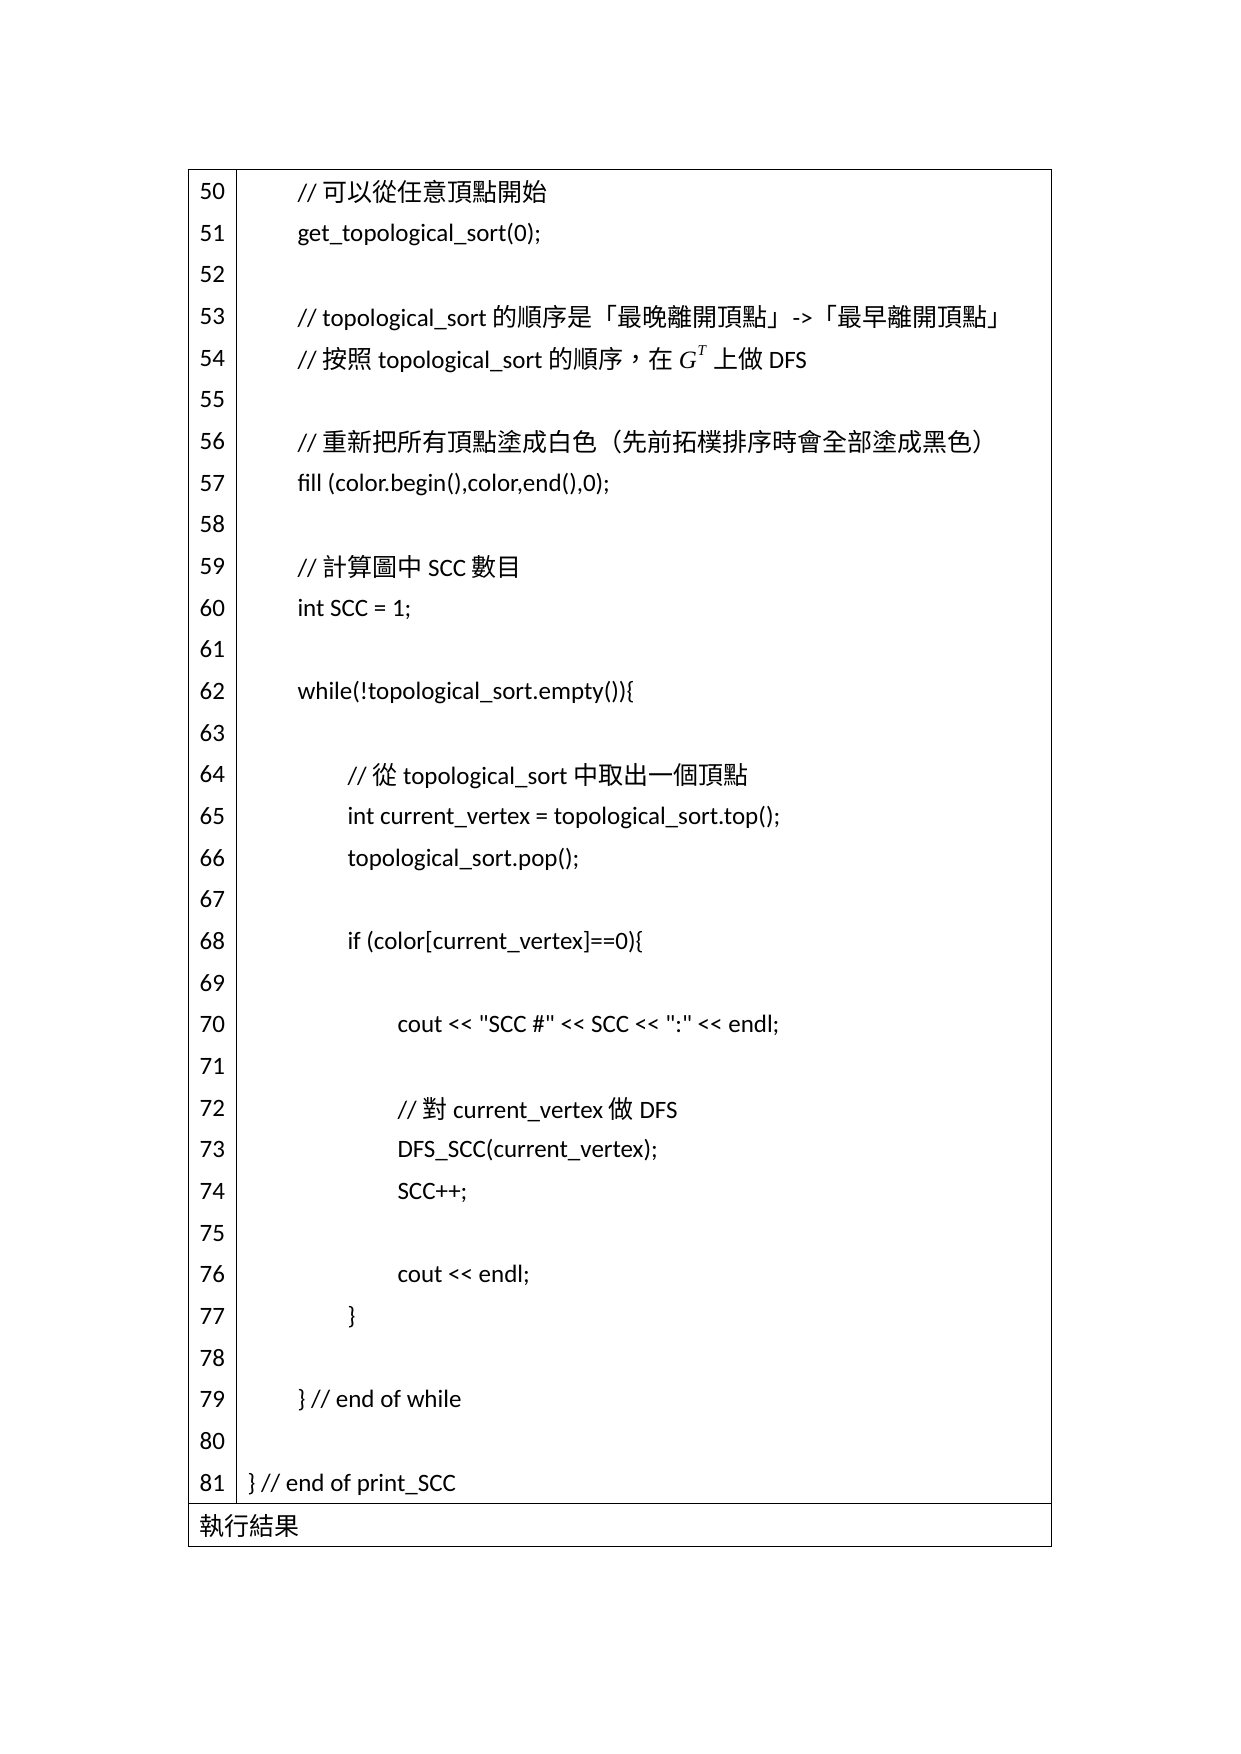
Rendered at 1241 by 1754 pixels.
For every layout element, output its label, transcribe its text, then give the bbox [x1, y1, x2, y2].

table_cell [237, 170, 1051, 1503]
table_cell 執行結果 [189, 1504, 1051, 1546]
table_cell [189, 170, 236, 1503]
